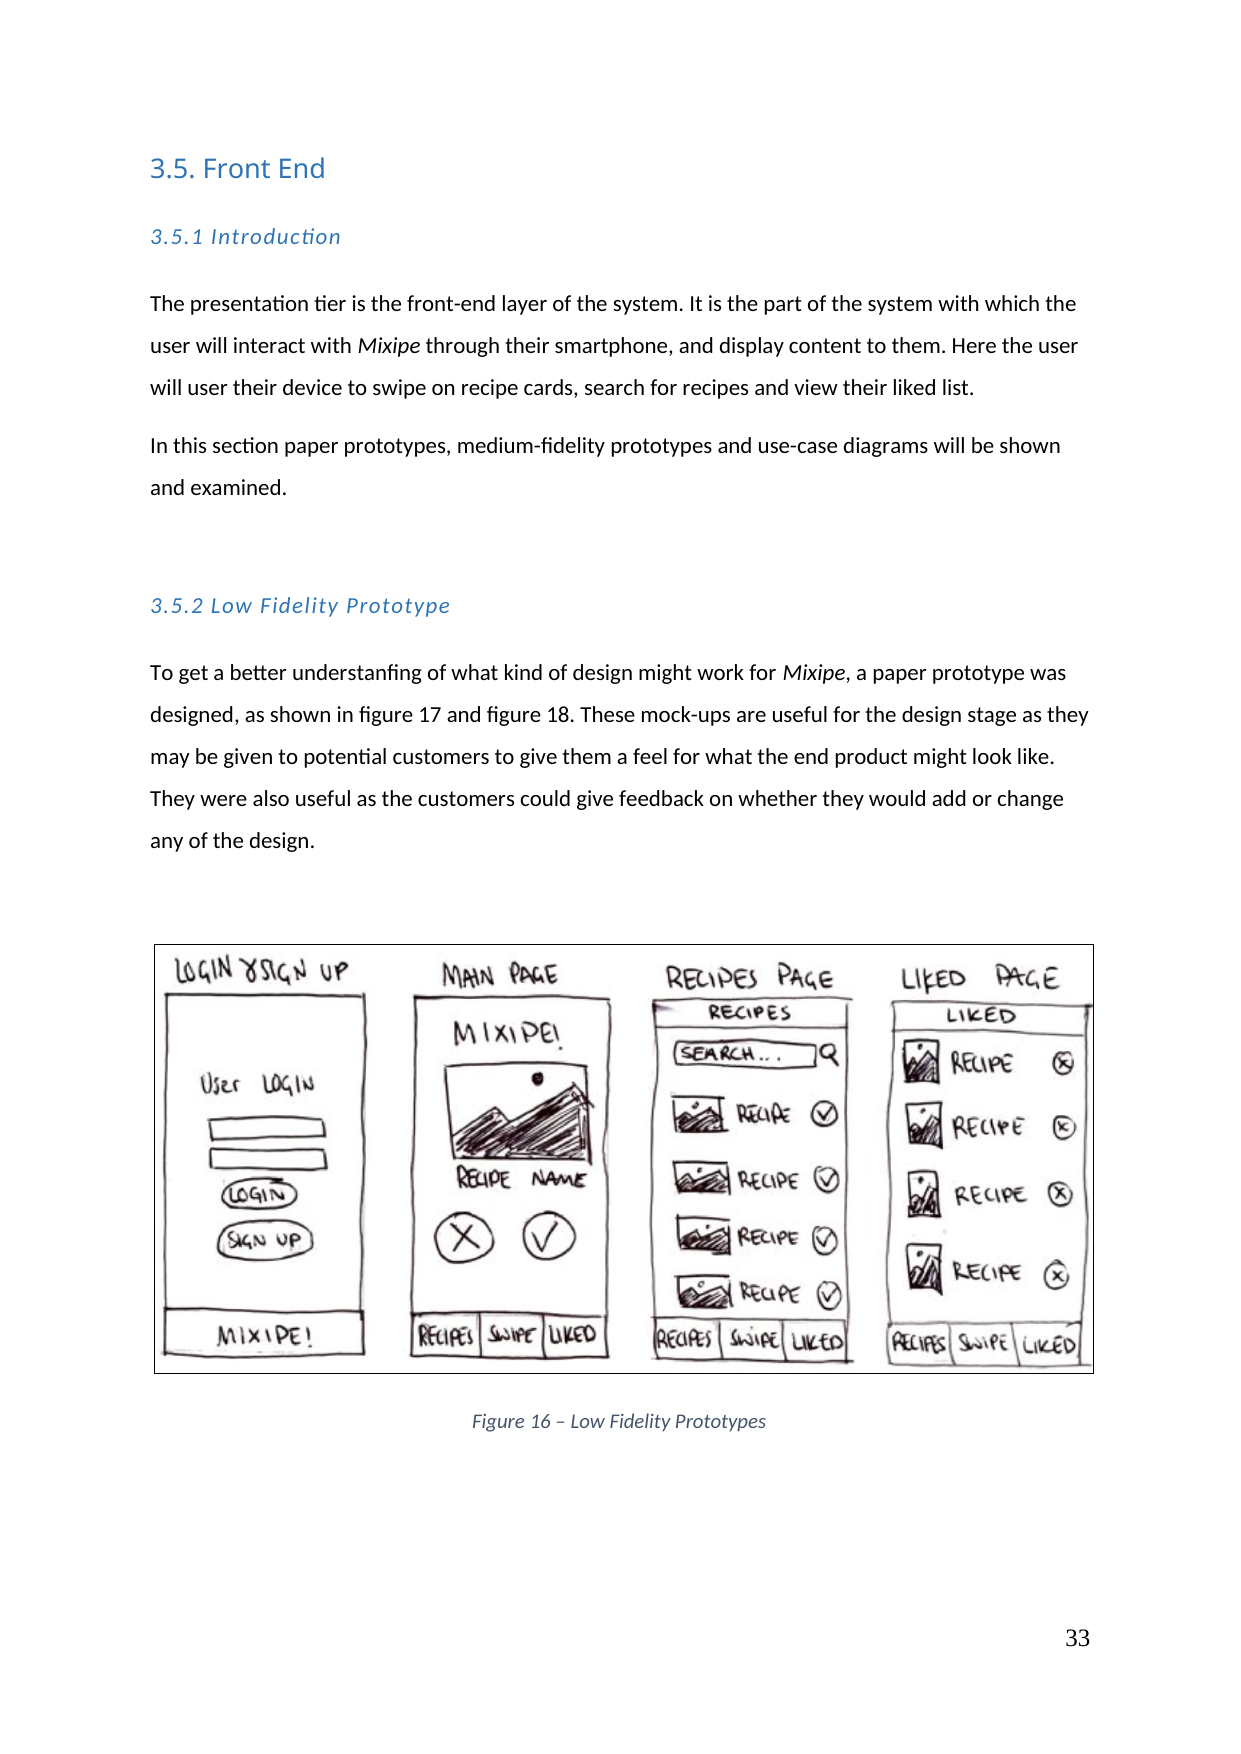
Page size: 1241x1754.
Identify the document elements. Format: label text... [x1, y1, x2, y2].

text In this section paper prototypes, medium-fidelity prototypes and use-case diagrams will be shown and examined. [150, 432, 1090, 502]
subtitle 3.5.1 Introduction [150, 222, 1090, 250]
text To get a better understanfing of what kind of design might work for Mixipe, a paper prototype was designed, as shown in figure 17 and figure 18. These mock-ups are useful for the design stage as they may be given to potential customers to give them a feel for what the end product might look like. They were also useful as the customers could give feedback on whether they would add or change any of the design. [150, 658, 1090, 854]
picture [155, 945, 1093, 1373]
text Figure 16 – Low Fidelity Prototypes [150, 1408, 1090, 1434]
text The presentation tier is the front-end layer of the system. It is the part of the system with which the user will interact with Mixipe through their smartphone, and display content to them. Here the user will user their device to swipe on recipe cards, search for recipes and view their liked list. [150, 289, 1090, 401]
subtitle 3.5.2 Low Fidelity Prototype [150, 591, 1090, 619]
subtitle 3.5. Front End [150, 150, 1090, 187]
